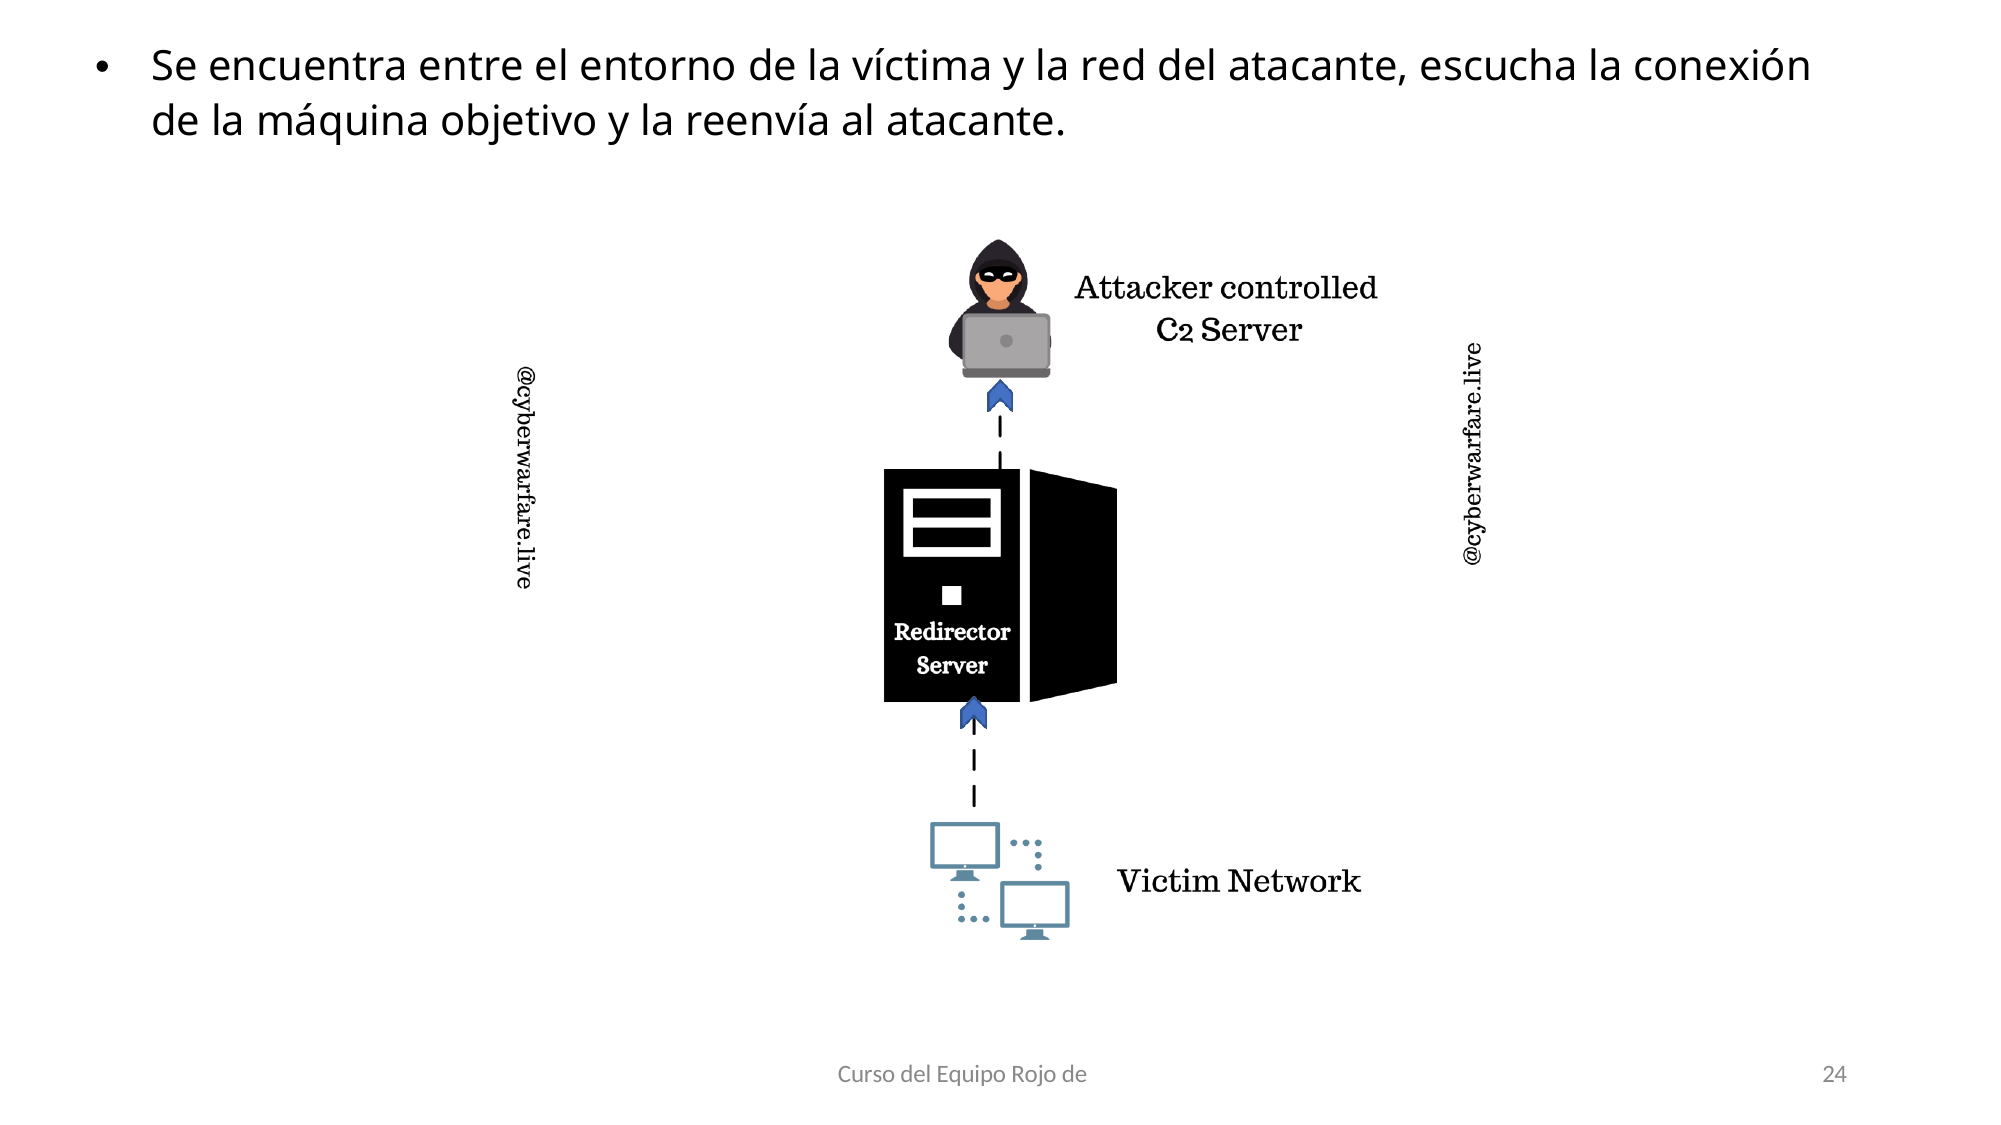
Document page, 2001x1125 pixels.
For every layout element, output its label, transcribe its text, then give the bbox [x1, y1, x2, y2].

list Se encuentra entre el entorno de la víctima y la red del atacante, escucha la conexión de la máquina objetivo y la reenvía al atacante. [95, 36, 1868, 147]
picture [511, 239, 1486, 940]
